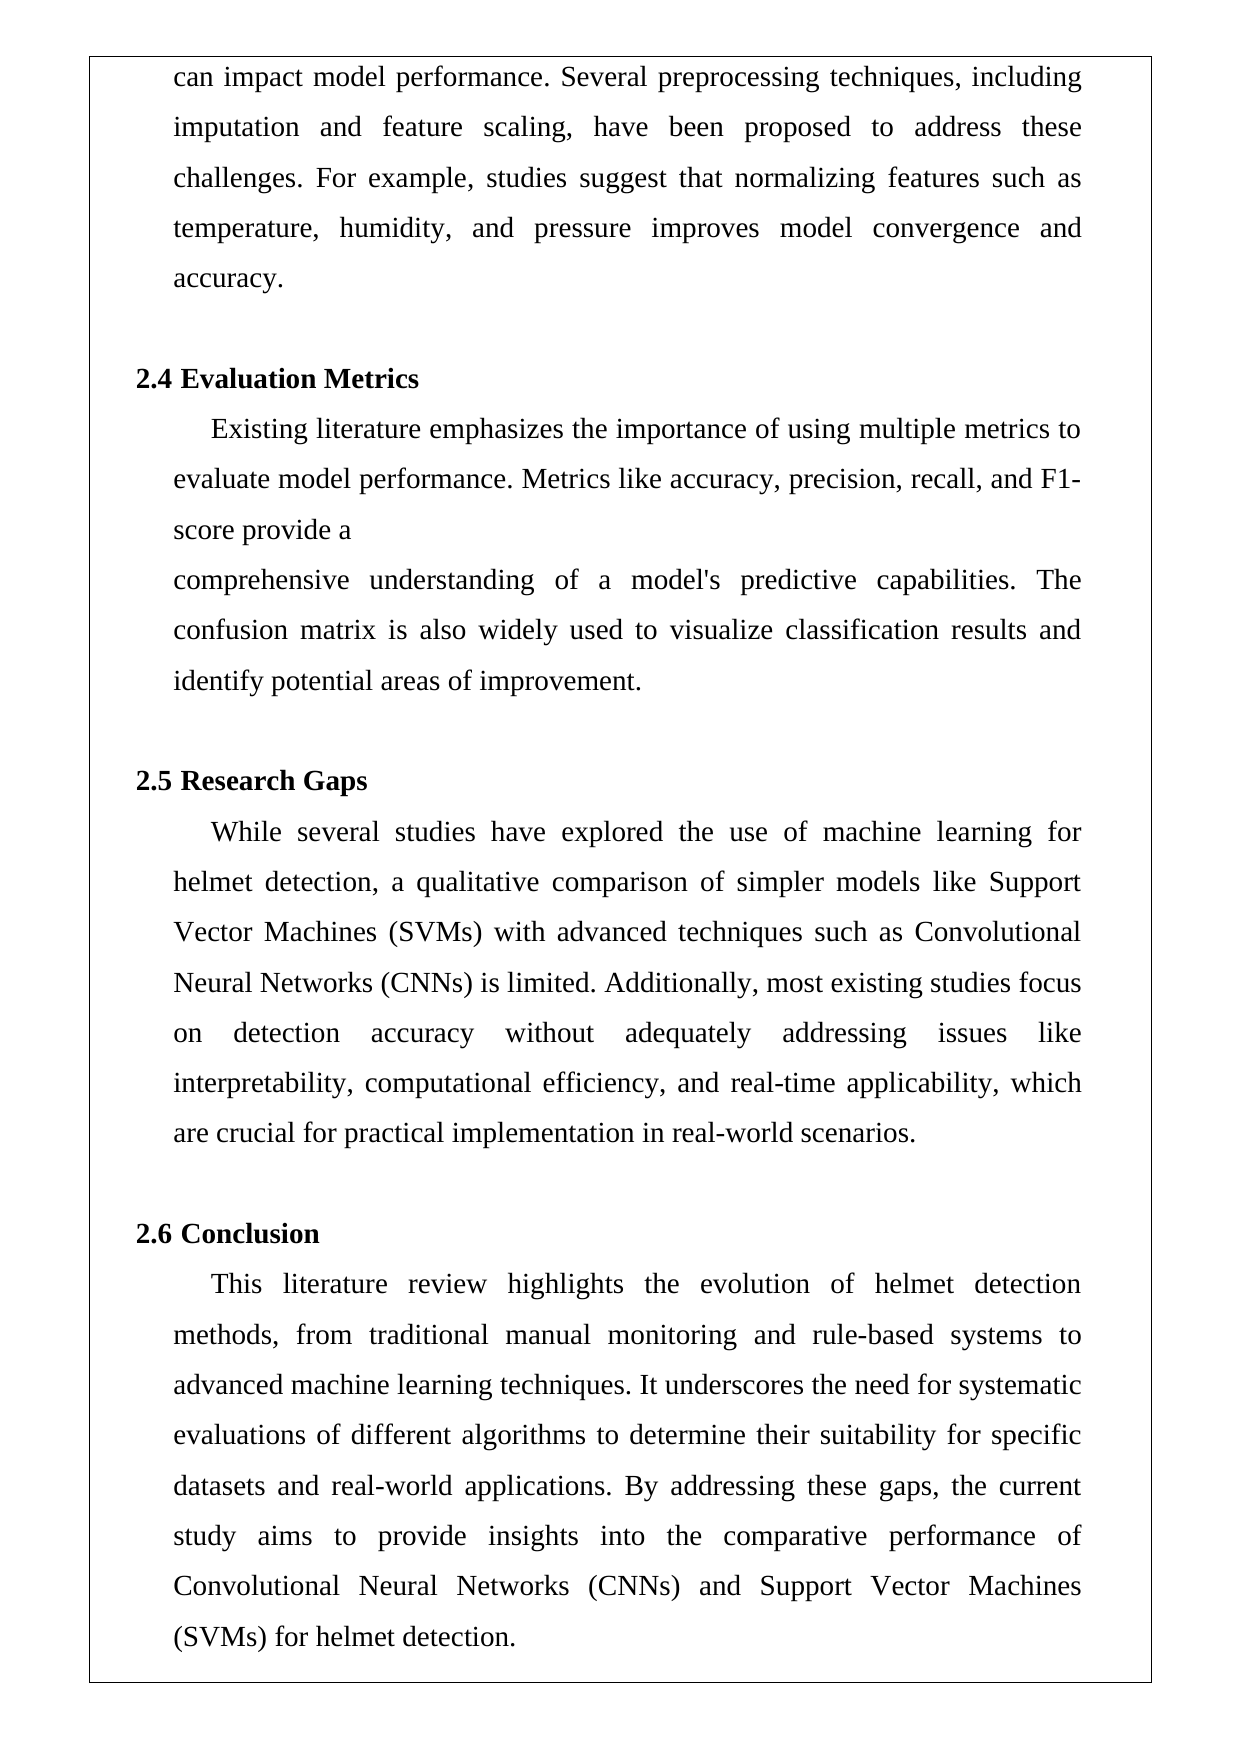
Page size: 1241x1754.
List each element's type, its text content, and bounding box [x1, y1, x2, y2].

text This literature review highlights the evolution of helmet detection methods, from traditional manual monitoring and rule-based systems to advanced machine learning techniques. It underscores the need for systematic evaluations of different algorithms to determine their suitability for specific datasets and real-world applications. By addressing these gaps, the current study aims to provide insights into the comparative performance of Convolutional Neural Networks (CNNs) and Support Vector Machines (SVMs) for helmet detection. [173, 1267, 1082, 1652]
text While several studies have explored the use of machine learning for helmet detection, a qualitative comparison of simpler models like Support Vector Machines (SVMs) with advanced techniques such as Convolutional Neural Networks (CNNs) is limited. Additionally, most existing studies focus on detection accuracy without adequately addressing issues like interpretability, computational efficiency, and real-time applicability, which are crucial for practical implementation in real-world scenarios. [173, 814, 1082, 1149]
list Conclusion [136, 1216, 1082, 1250]
list Evaluation Metrics [136, 361, 1082, 394]
text comprehensive understanding of a model's predictive capabilities. The confusion matrix is also widely used to visualize classification results and identify potential areas of improvement. [173, 562, 1082, 696]
text Existing literature emphasizes the importance of using multiple metrics to evaluate model performance. Metrics like accuracy, precision, recall, and F1-score provide a [173, 411, 1082, 545]
list Research Gaps [136, 763, 1082, 797]
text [173, 59, 1082, 294]
